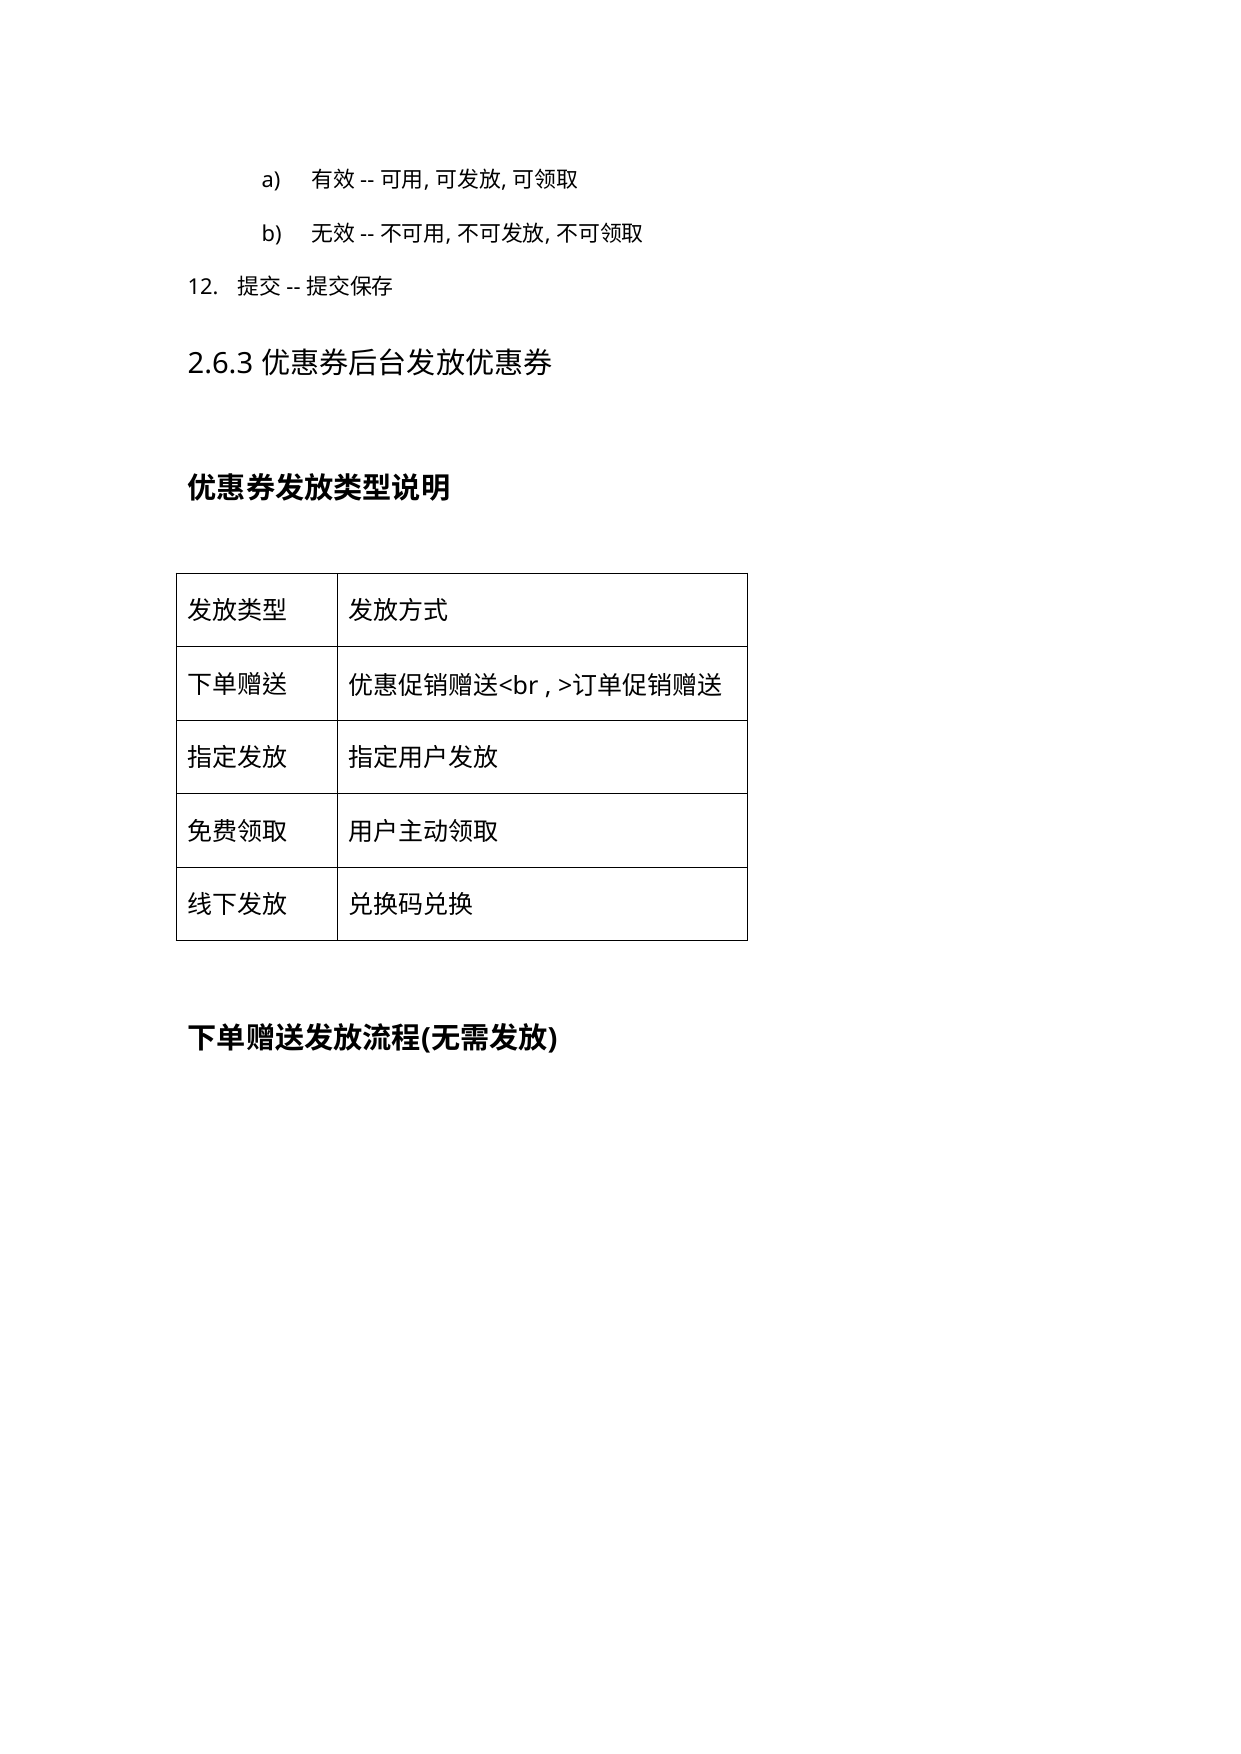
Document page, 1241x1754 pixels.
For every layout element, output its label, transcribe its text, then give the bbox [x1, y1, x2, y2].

table_cell 优惠促销赠送<br , >订单促销赠送 [338, 647, 747, 720]
table_cell 指定发放 [177, 721, 337, 793]
table_cell 线下发放 [177, 868, 337, 940]
table_cell 免费领取 [177, 794, 337, 867]
subtitle 下单赠送发放流程(无需发放) [187, 1003, 1053, 1068]
table_cell 指定用户发放 [338, 721, 747, 793]
subtitle 2.6.3 优惠券后台发放优惠券 [187, 328, 1053, 393]
subtitle 优惠券发放类型说明 [187, 453, 1053, 518]
table_header 发放方式 [338, 574, 747, 646]
table_cell 兑换码兑换 [338, 868, 747, 940]
table_cell 用户主动领取 [338, 794, 747, 867]
table_cell 下单赠送 [177, 647, 337, 720]
table_header 发放类型 [177, 574, 337, 646]
list 提交 -- 提交保存 [187, 269, 1053, 301]
list 无效 -- 不可用, 不可发放, 不可领取 [261, 215, 1053, 248]
list 有效 -- 可用, 可发放, 可领取 [261, 162, 1053, 194]
